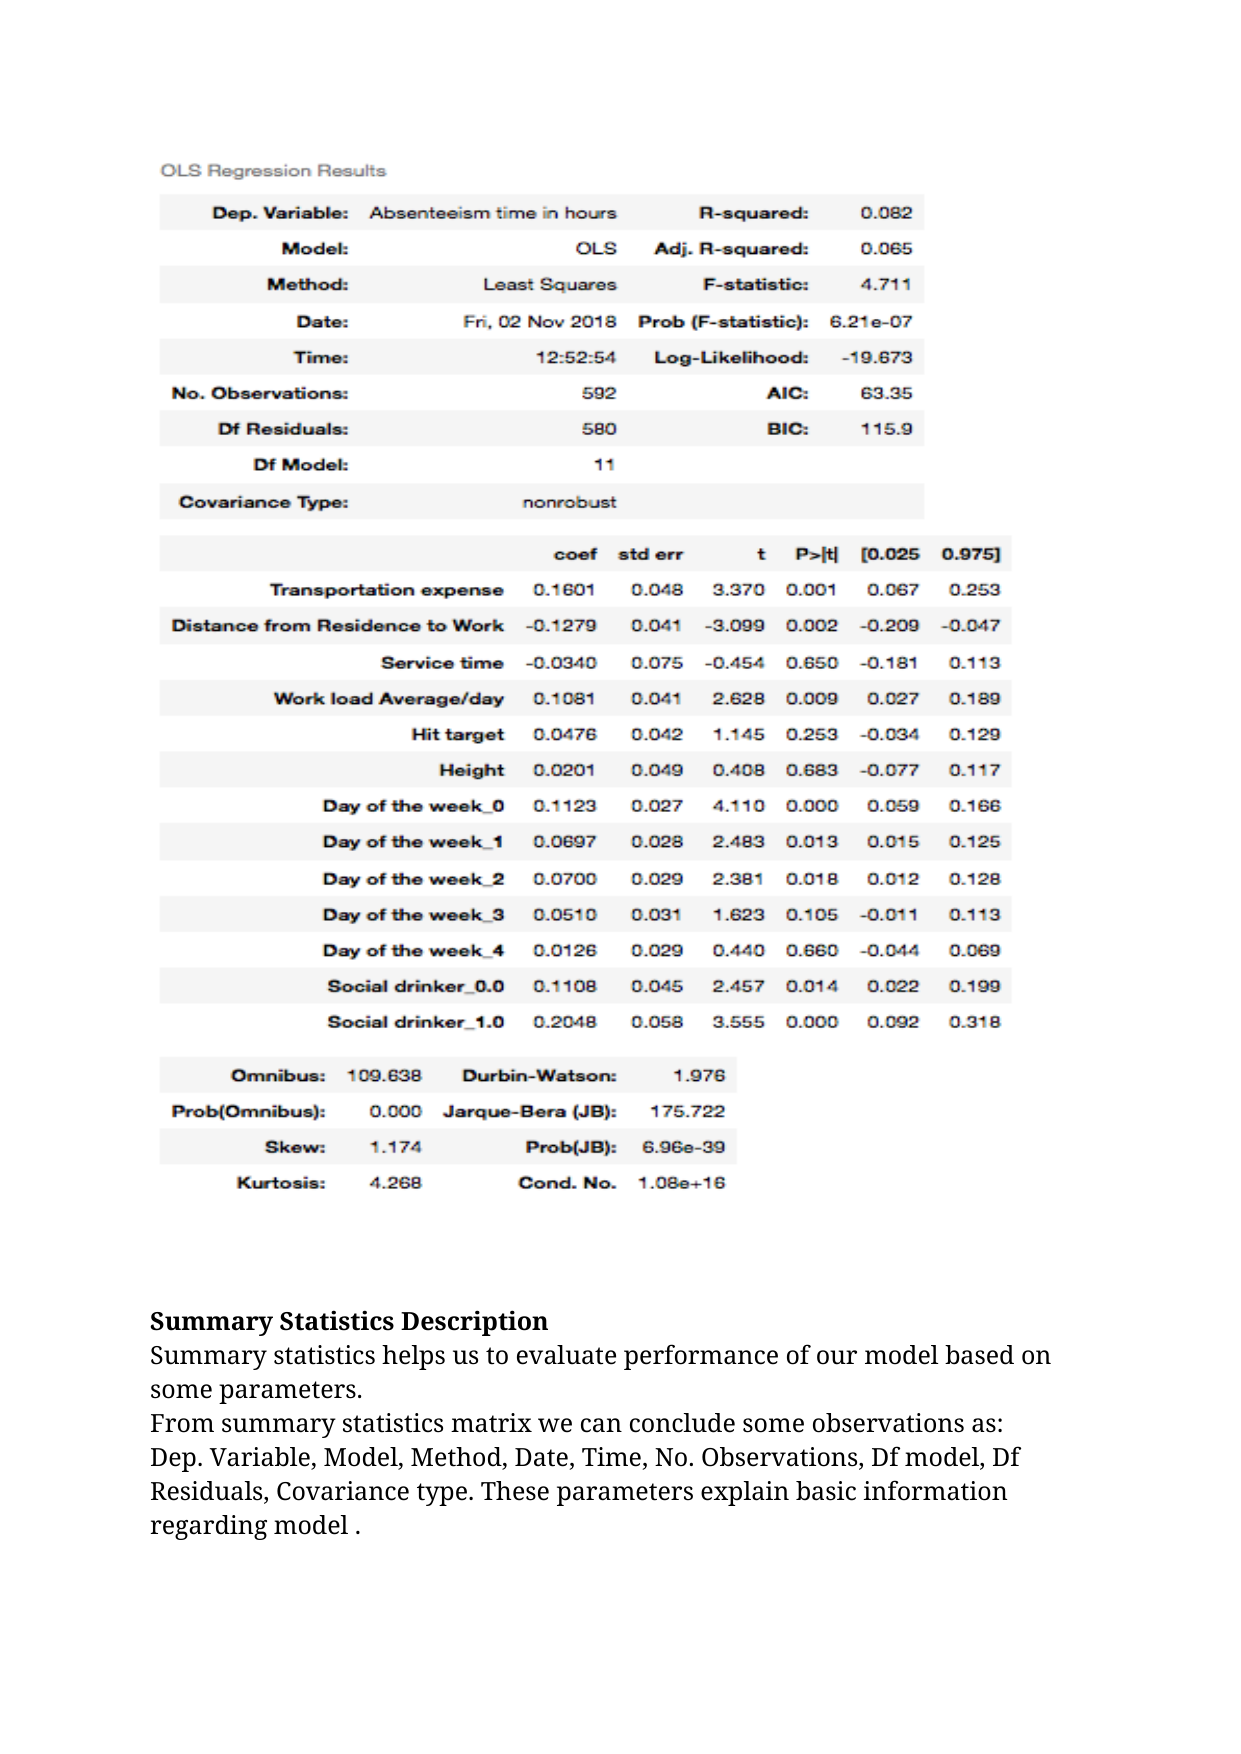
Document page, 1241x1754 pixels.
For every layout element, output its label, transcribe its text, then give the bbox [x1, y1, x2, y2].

picture [150, 150, 1083, 1236]
text Dep. Variable, Model, Method, Date, Time, No. Observations, Df model, Df Residuals, Covariance type. These parameters explain basic information regarding model . [150, 1440, 1090, 1542]
text Summary Statistics Description [150, 1304, 1090, 1338]
text From summary statistics matrix we can conclude some observations as: [150, 1406, 1090, 1440]
text Summary statistics helps us to evaluate performance of our model based on some parameters. [150, 1338, 1090, 1406]
